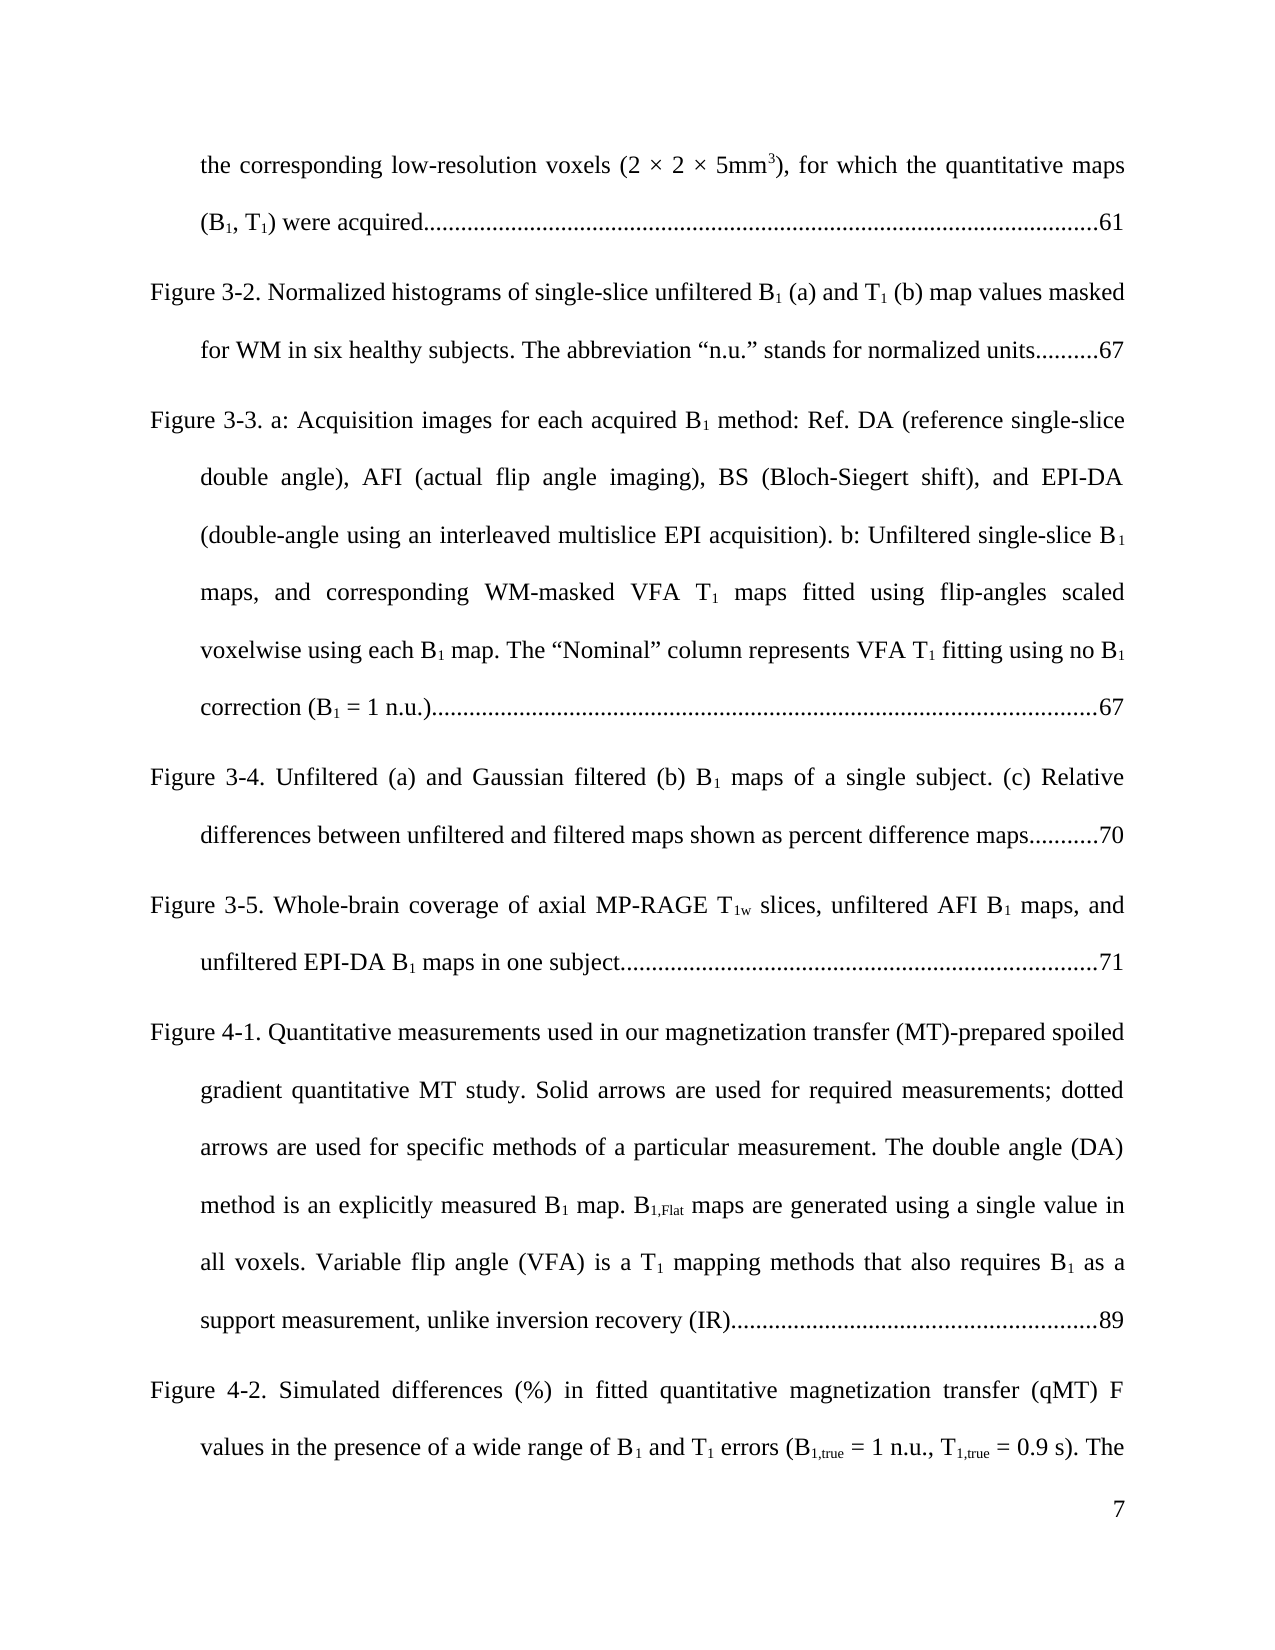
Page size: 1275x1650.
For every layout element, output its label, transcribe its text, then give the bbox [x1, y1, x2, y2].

text Figure 3-4. Unfiltered (a) and Gaussian filtered (b) B1 maps of a single subject. (c) Relative differences between unfiltered and filtered maps shown as percent difference maps. 70 [150, 762, 1125, 849]
text Figure 3-3. a: Acquisition images for each acquired B1 method: Ref. DA (reference single-slice double angle), AFI (actual flip angle imaging), BS (Bloch-Siegert shift), and EPI-DA (double-angle using an interleaved multislice EPI acquisition). b: Unfiltered single-slice B1 maps, and corresponding WM-masked VFA T1 maps fitted using flip-angles scaled voxelwise using each B1 map. The “Nominal” column represents VFA T1 fitting using no B1 correction (B1 = 1 n.u.). 67 [150, 405, 1125, 721]
text Figure 3-5. Whole-brain coverage of axial MP-RAGE T1w slices, unfiltered AFI B1 maps, and unfiltered EPI-DA B1 maps in one subject. 71 [150, 890, 1125, 976]
text Figure 4-1. Quantitative measurements used in our magnetization transfer (MT)-prepared spoiled gradient quantitative MT study. Solid arrows are used for required measurements; dotted arrows are used for specific methods of a particular measurement. The double angle (DA) method is an explicitly measured B1 map. B1,Flat maps are generated using a single value in all voxels. Variable flip angle (VFA) is a T1 mapping methods that also requires B1 as a support measurement, unlike inversion recovery (IR). 89 [150, 1017, 1125, 1334]
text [150, 1375, 1125, 1461]
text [150, 150, 1125, 236]
text Figure 3-2. Normalized histograms of single-slice unfiltered B1 (a) and T1 (b) map values masked for WM in six healthy subjects. The abbreviation “n.u.” stands for normalized units. 67 [150, 277, 1125, 364]
